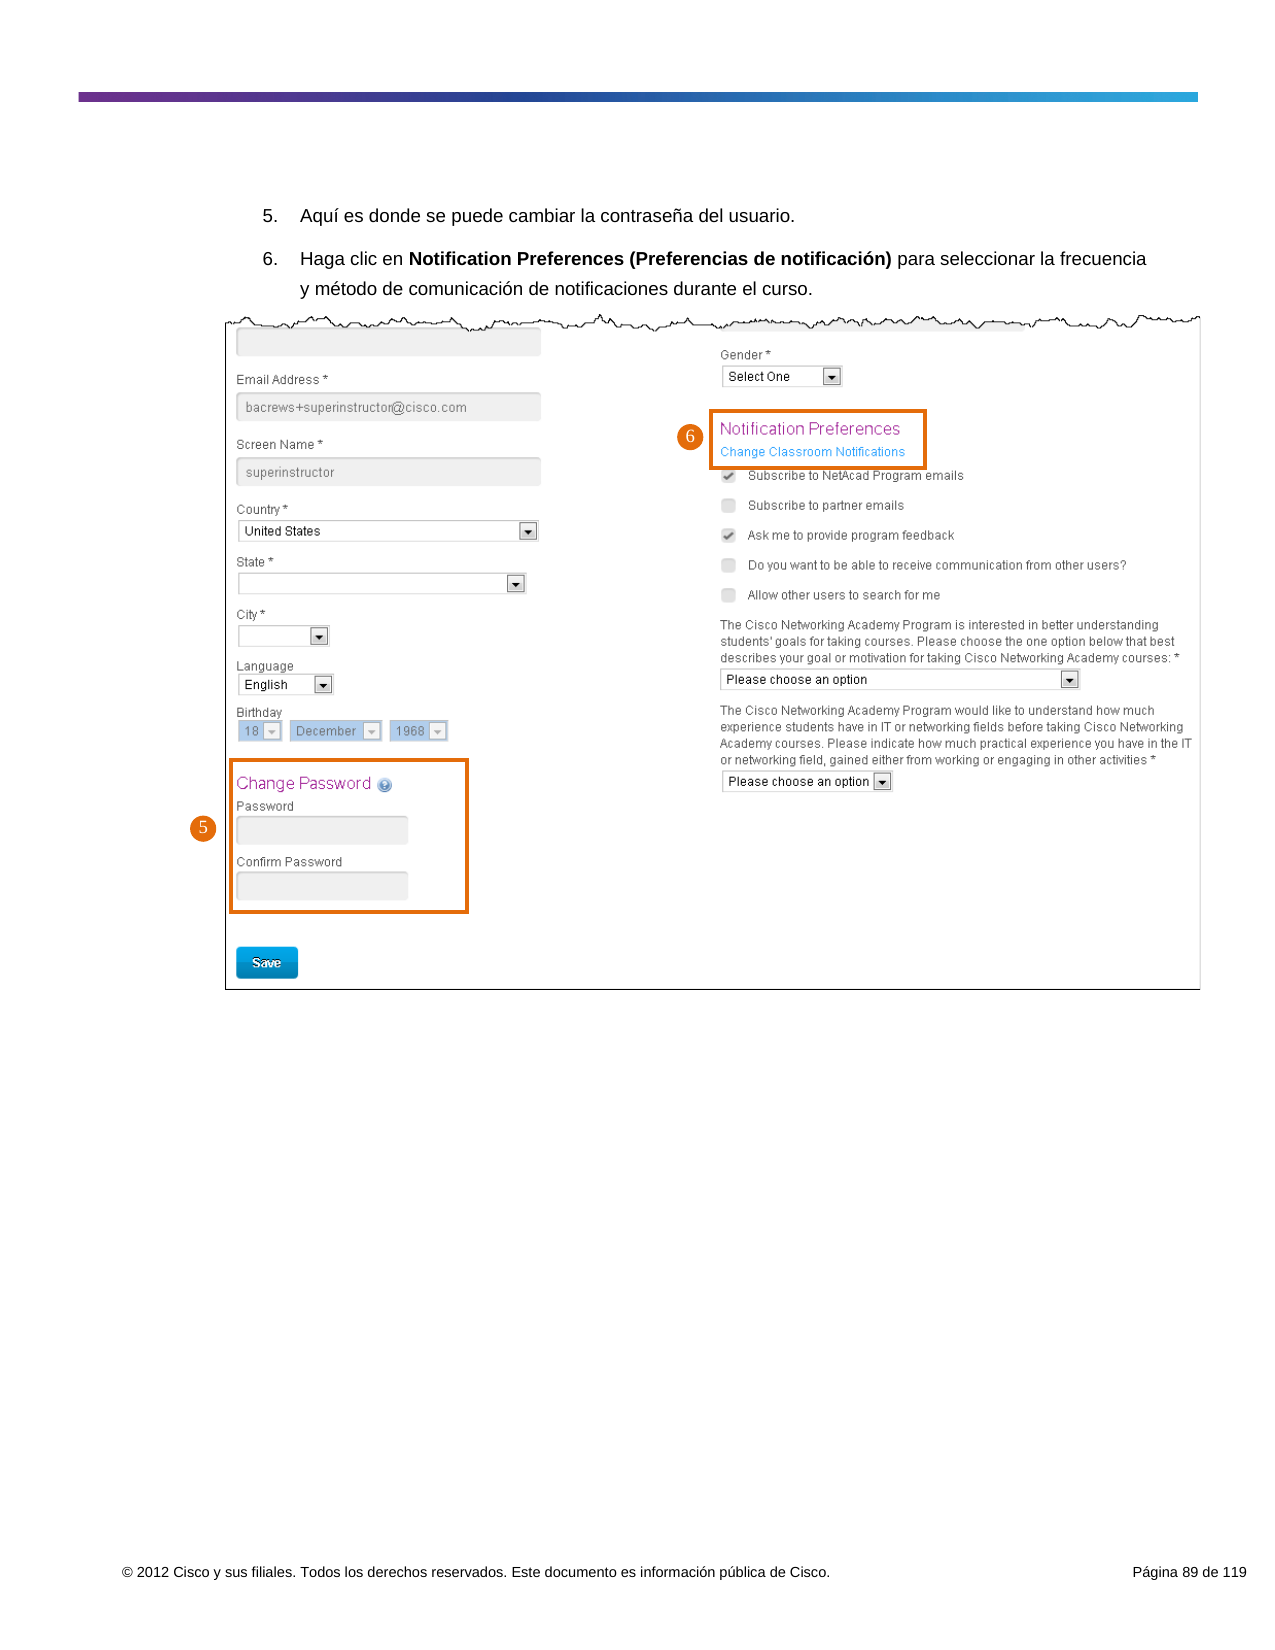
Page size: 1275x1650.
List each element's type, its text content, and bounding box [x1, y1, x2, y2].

list Aquí es donde se puede cambiar la contraseña del usuario. [262, 197, 1181, 226]
picture [0, 92, 1271, 102]
list Haga clic en Notification Preferences (Preferencias de notificación) para seleccionar la frecuencia y método de comunicación de notificaciones durante el curso. [262, 241, 1181, 299]
picture [225, 313, 1200, 990]
